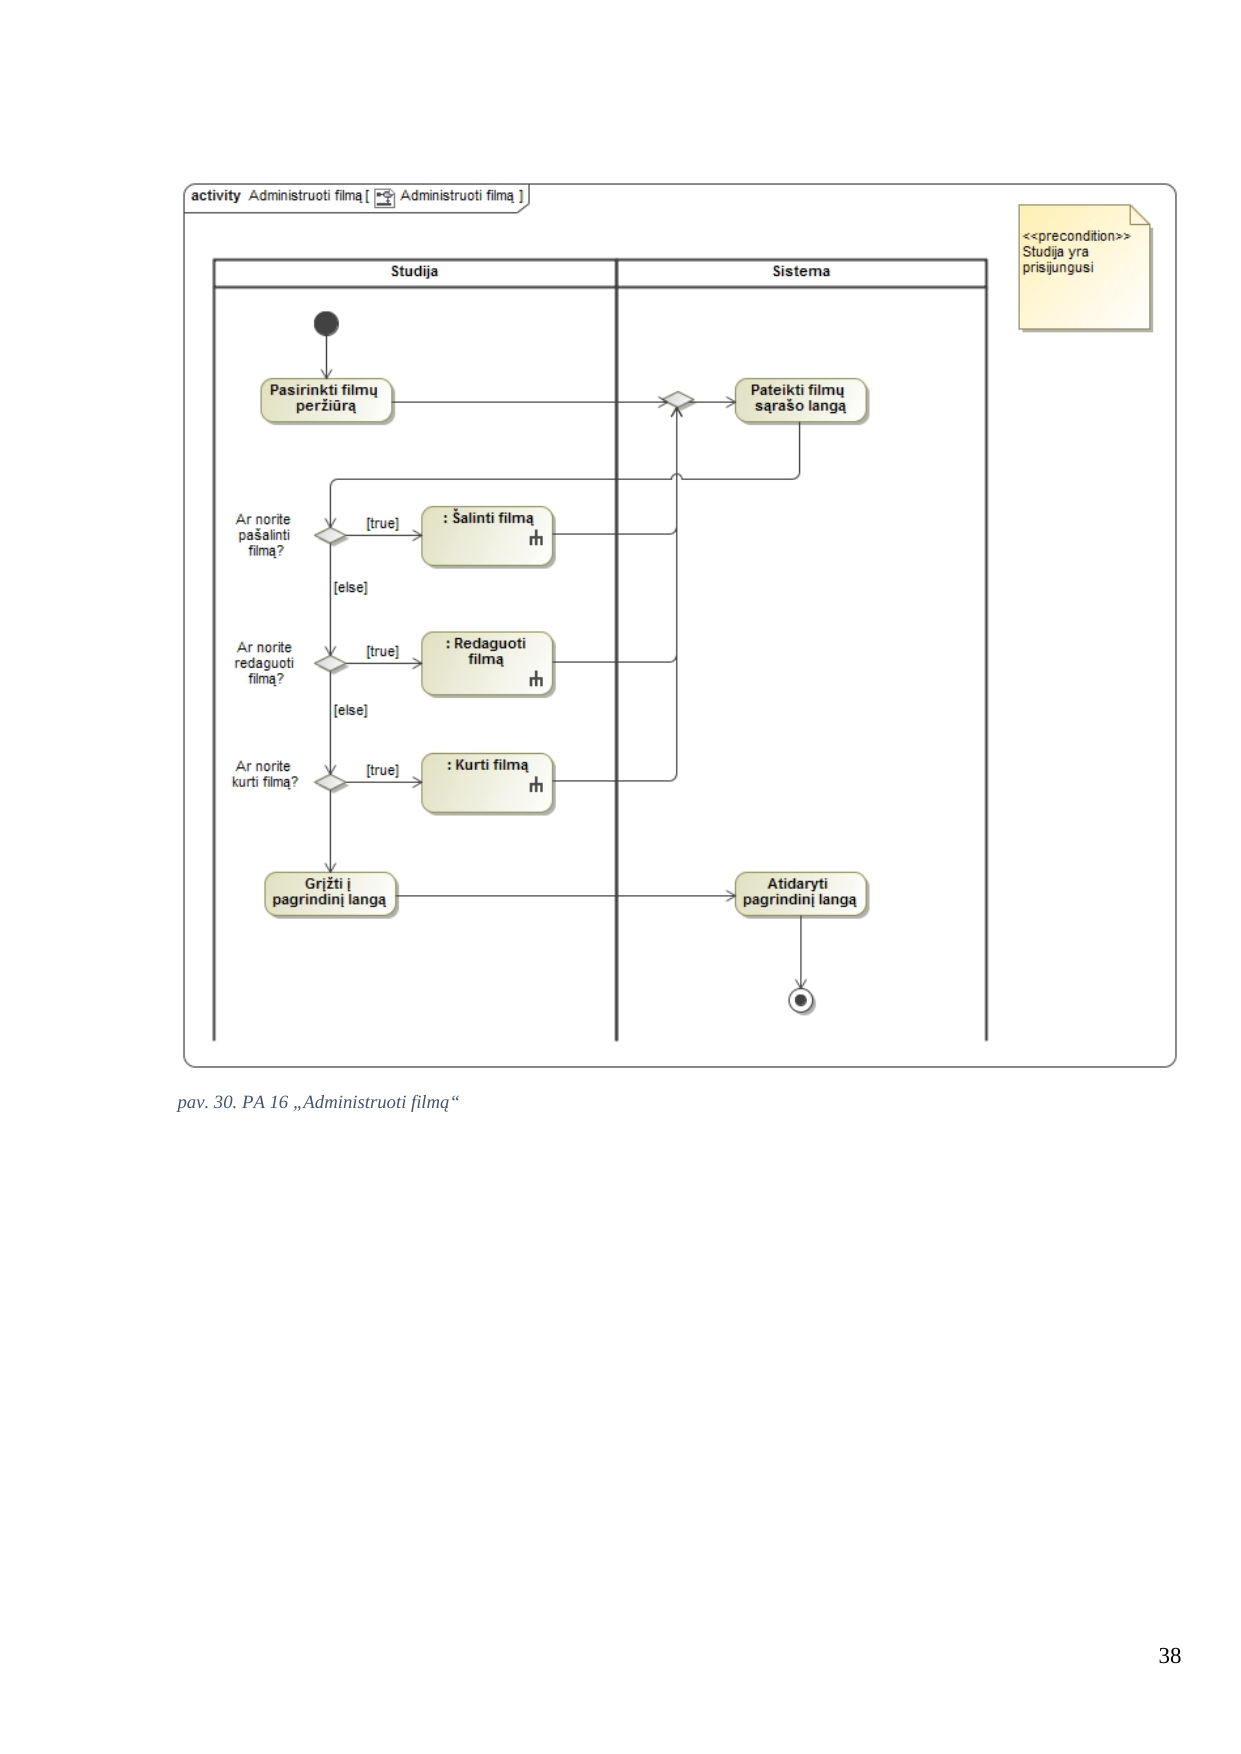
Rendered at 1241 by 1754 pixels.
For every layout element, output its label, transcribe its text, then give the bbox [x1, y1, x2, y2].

text pav. 30. PA 16 „Administruoti filmą“ [177, 1091, 1181, 1113]
picture [177, 177, 1182, 1073]
